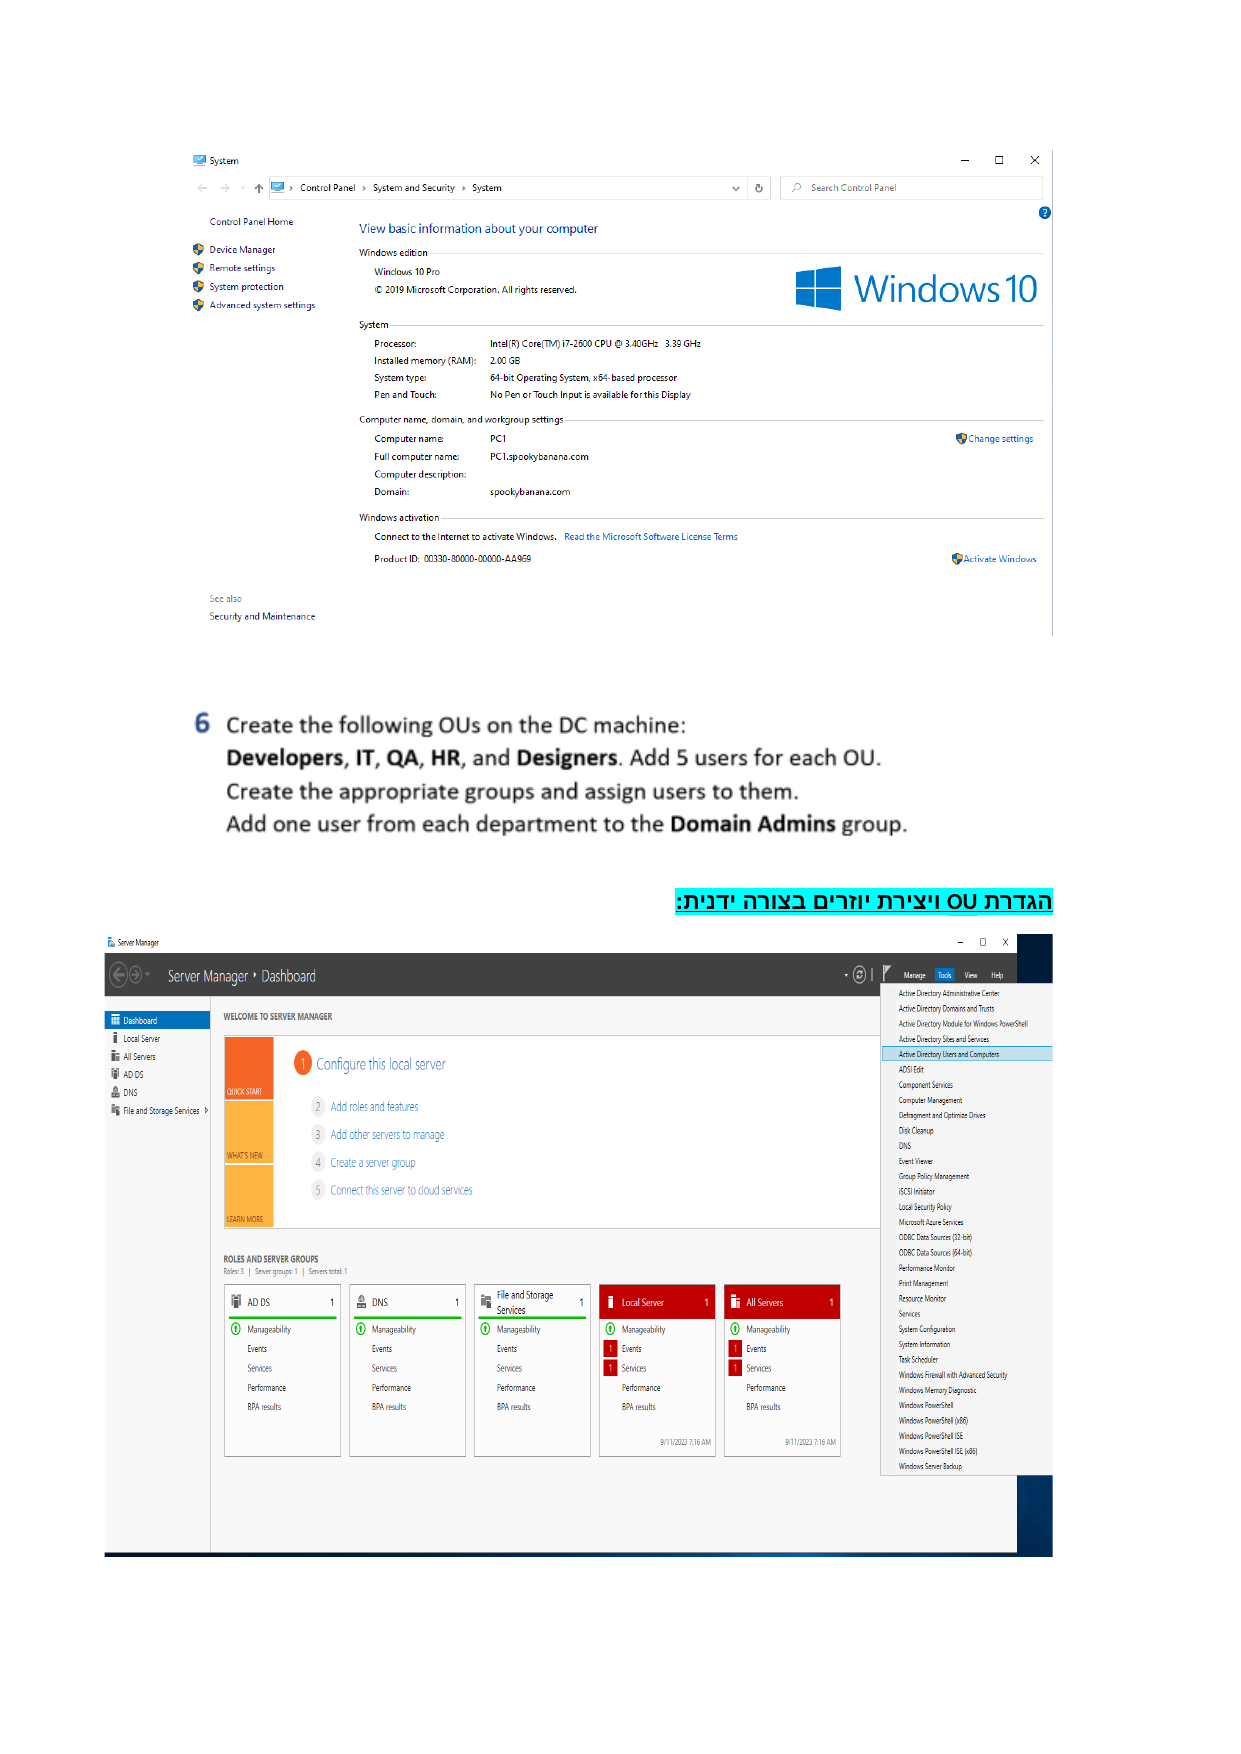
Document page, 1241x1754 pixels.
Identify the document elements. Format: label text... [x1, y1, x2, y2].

picture [104, 934, 1053, 1557]
picture [187, 150, 1053, 636]
picture [187, 701, 938, 869]
text הגדרת OU ויצירת יוזרים בצורה ידנית: [187, 887, 1053, 916]
